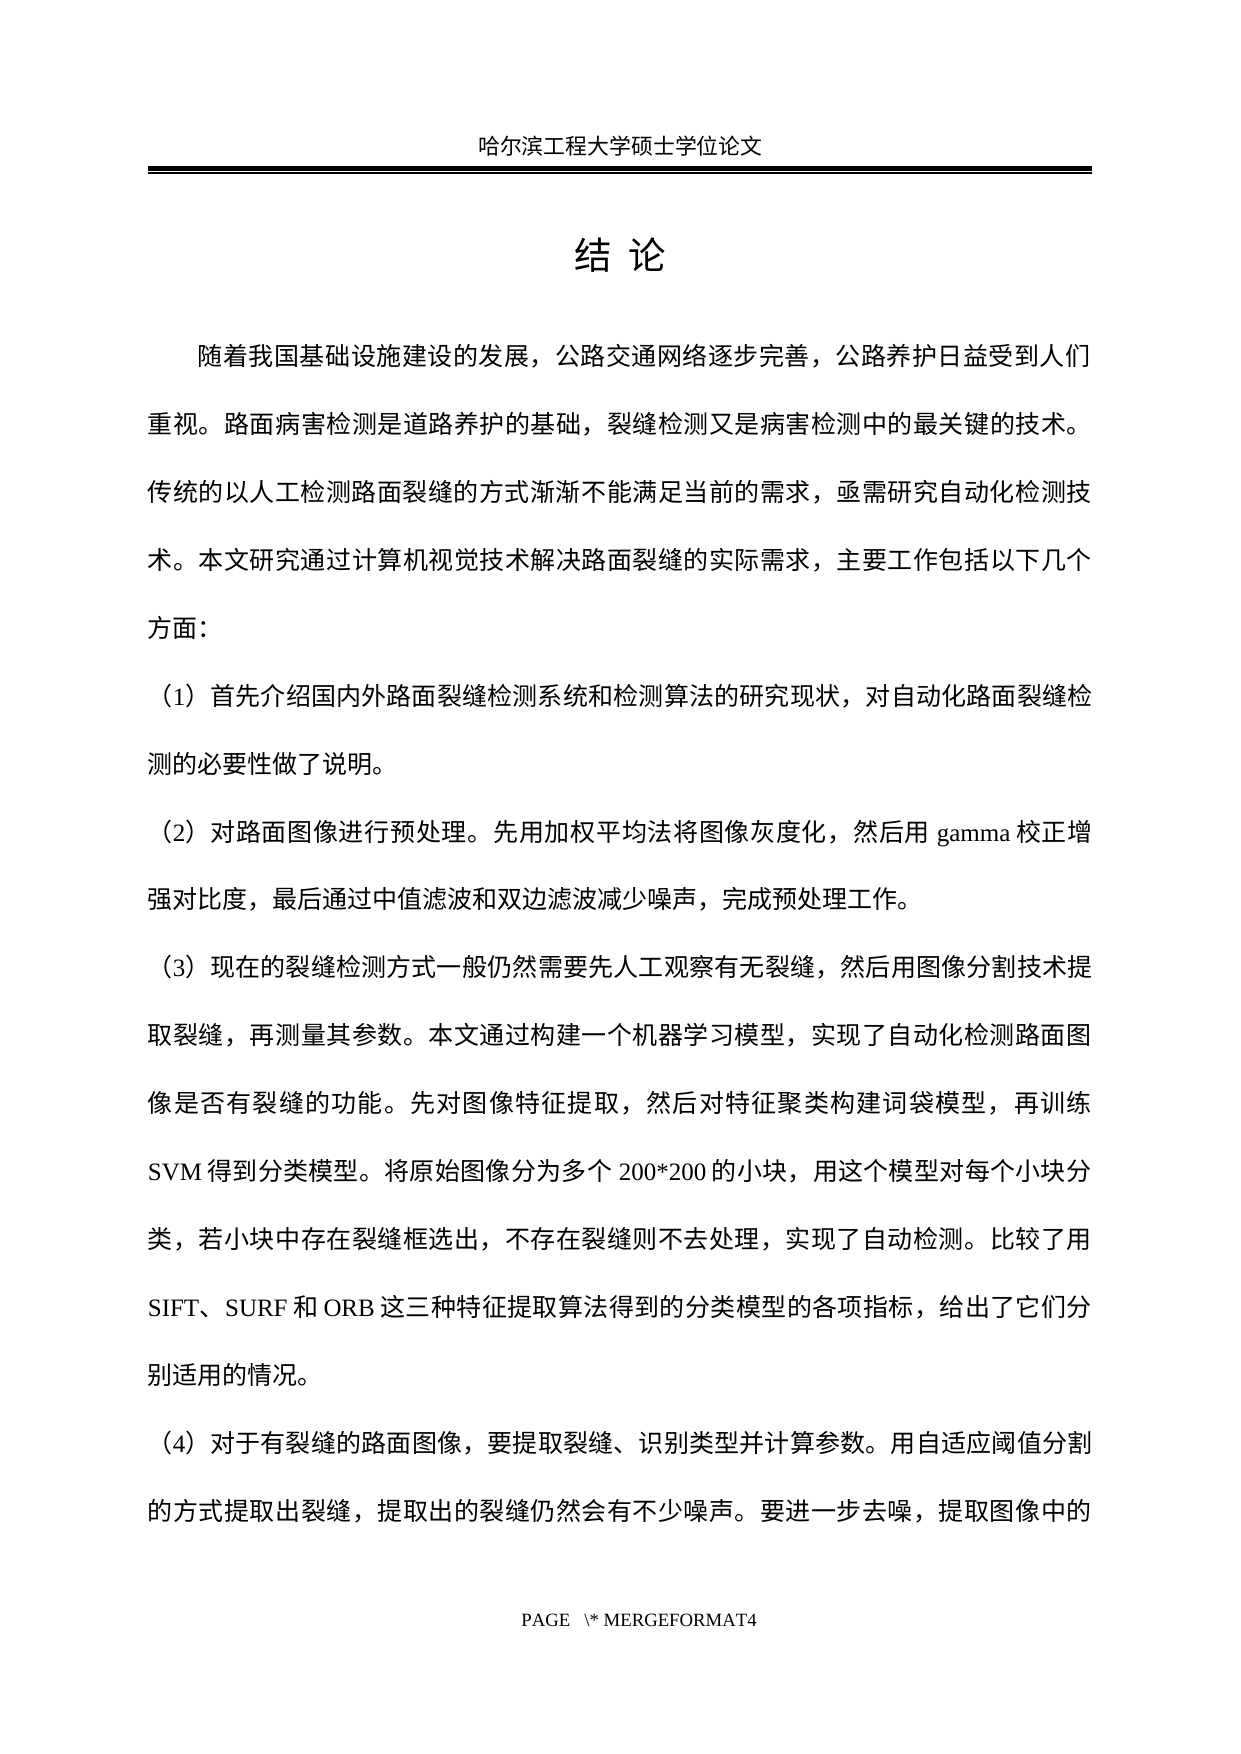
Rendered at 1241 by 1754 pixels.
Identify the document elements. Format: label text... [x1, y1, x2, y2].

list 现在的裂缝检测方式一般仍然需要先人工观察有无裂缝，然后用图像分割技术提取裂缝，再测量其参数。本文通过构建一个机器学习模型，实现了自动化检测路面图像是否有裂缝的功能。先对图像特征提取，然后对特征聚类构建词袋模型，再训练SVM得到分类模型。将原始图像分为多个200*200的小块，用这个模型对每个小块分类，若小块中存在裂缝框选出，不存在裂缝则不去处理，实现了自动检测。比较了用SIFT、SURF和ORB这三种特征提取算法得到的分类模型的各项指标，给出了它们分别适用的情况。 [148, 932, 1092, 1407]
list 对路面图像进行预处理。先用加权平均法将图像灰度化，然后用gamma校正增强对比度，最后通过中值滤波和双边滤波减少噪声，完成预处理工作。 [148, 796, 1092, 932]
subtitle 结 论 [148, 219, 1092, 287]
list 首先介绍国内外路面裂缝检测系统和检测算法的研究现状，对自动化路面裂缝检测的必要性做了说明。 [148, 660, 1092, 796]
text 随着我国基础设施建设的发展，公路交通网络逐步完善，公路养护日益受到人们重视。路面病害检测是道路养护的基础，裂缝检测又是病害检测中的最关键的技术。传统的以人工检测路面裂缝的方式渐渐不能满足当前的需求，亟需研究自动化检测技术。本文研究通过计算机视觉技术解决路面裂缝的实际需求，主要工作包括以下几个方面： [148, 321, 1092, 660]
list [148, 1407, 1092, 1543]
